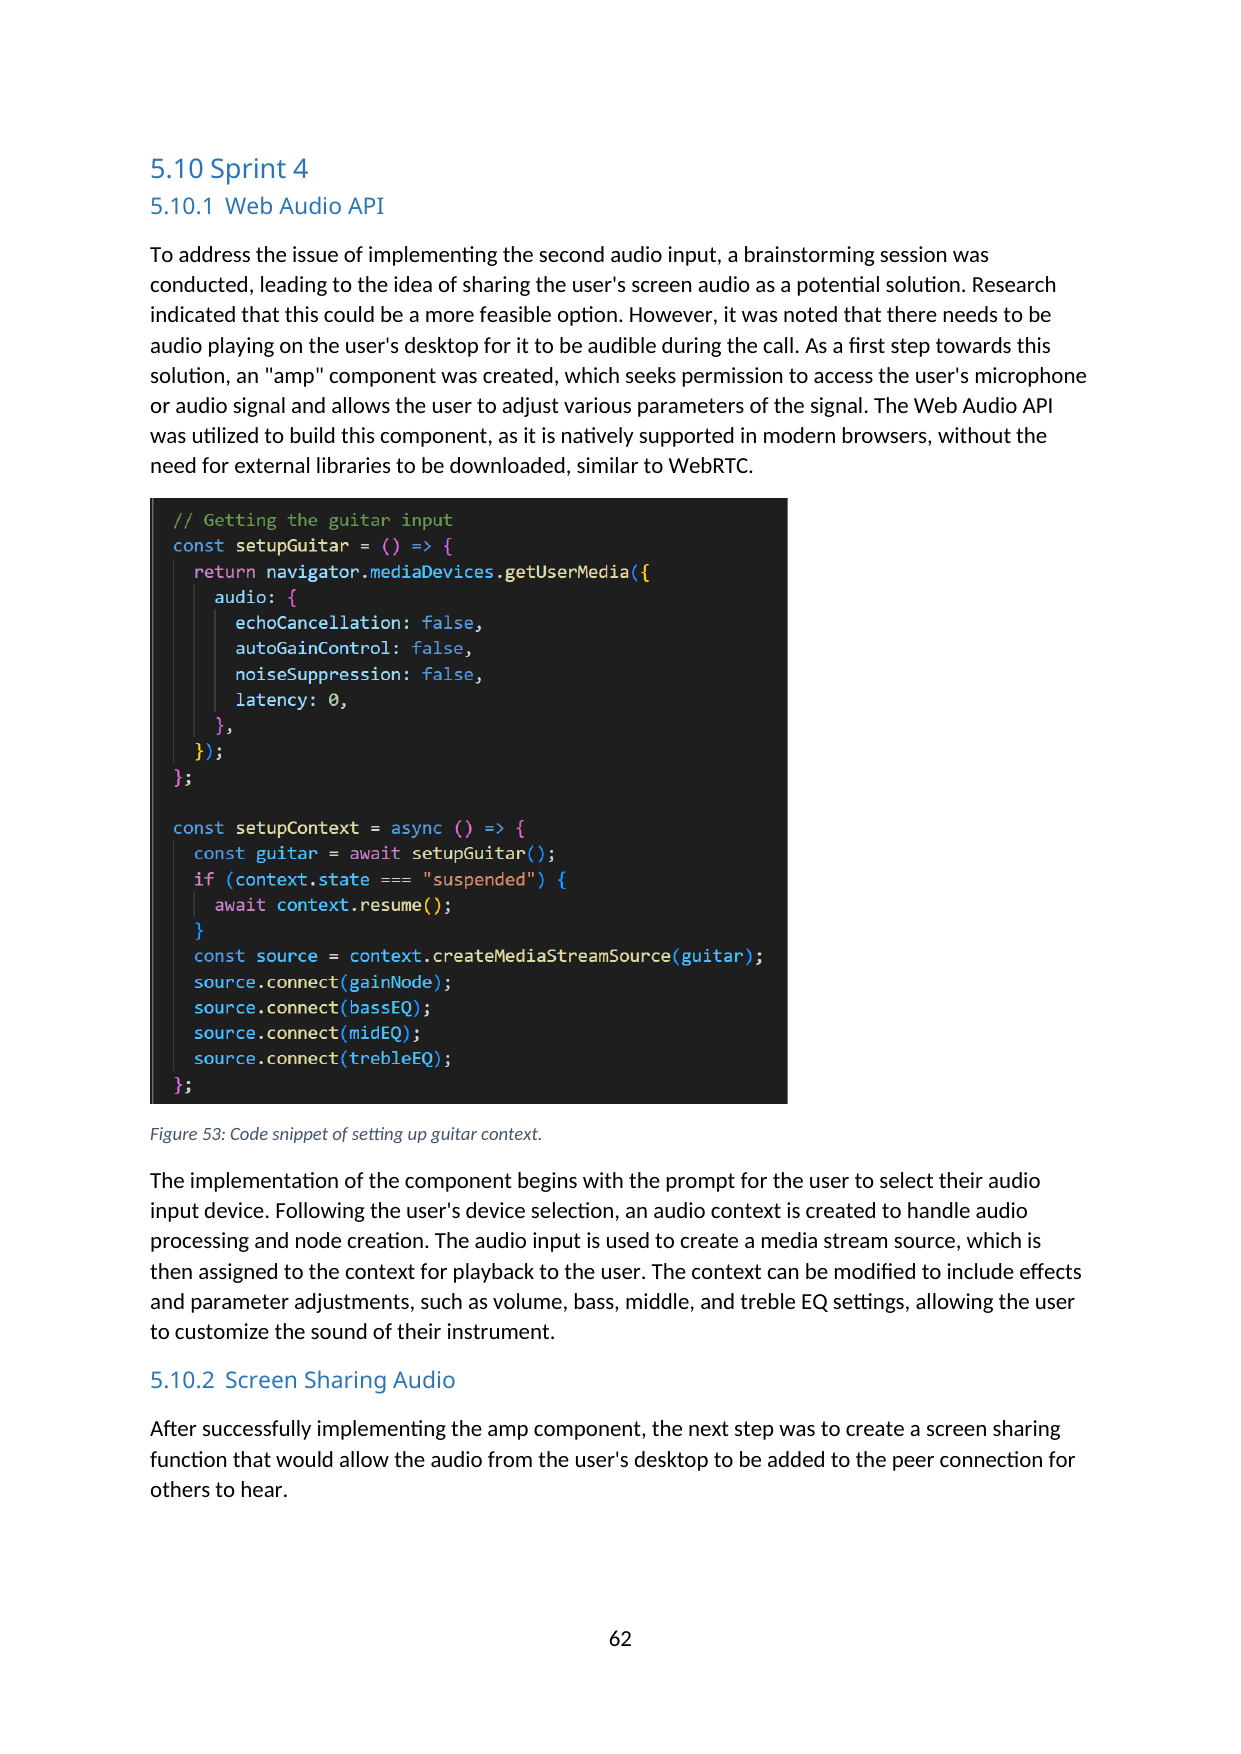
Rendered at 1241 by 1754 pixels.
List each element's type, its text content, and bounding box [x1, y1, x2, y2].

subtitle Web Audio API [150, 190, 1090, 221]
picture [150, 498, 788, 1104]
text To address the issue of implementing the second audio input, a brainstorming session was conducted, leading to the idea of sharing the user's screen audio as a potential solution. Research indicated that this could be a more feasible option. However, it was noted that there needs to be audio playing on the user's desktop for it to be audible during the call. As a first step towards this solution, an "amp" component was created, which seeks permission to access the user's microphone or audio signal and allows the user to adjust various parameters of the signal. The Web Audio API was utilized to build this component, as it is natively supported in modern browsers, without the need for external libraries to be downloaded, similar to WebRTC. [150, 240, 1090, 480]
text The implementation of the component begins with the prompt for the user to select their audio input device. Following the user's device selection, an audio context is created to handle audio processing and node creation. The audio input is used to create a media stream source, which is then assigned to the context for playback to the user. The context can be modified to include effects and parameter adjustments, such as volume, bass, middle, and treble EQ settings, allowing the user to customize the sound of their instrument. [150, 1166, 1090, 1345]
subtitle Sprint 4 [150, 150, 1090, 187]
subtitle Screen Sharing Audio [150, 1364, 1090, 1395]
text After successfully implementing the amp component, the next step was to create a screen sharing function that would allow the audio from the user's desktop to be added to the peer connection for others to hear. [150, 1414, 1090, 1503]
